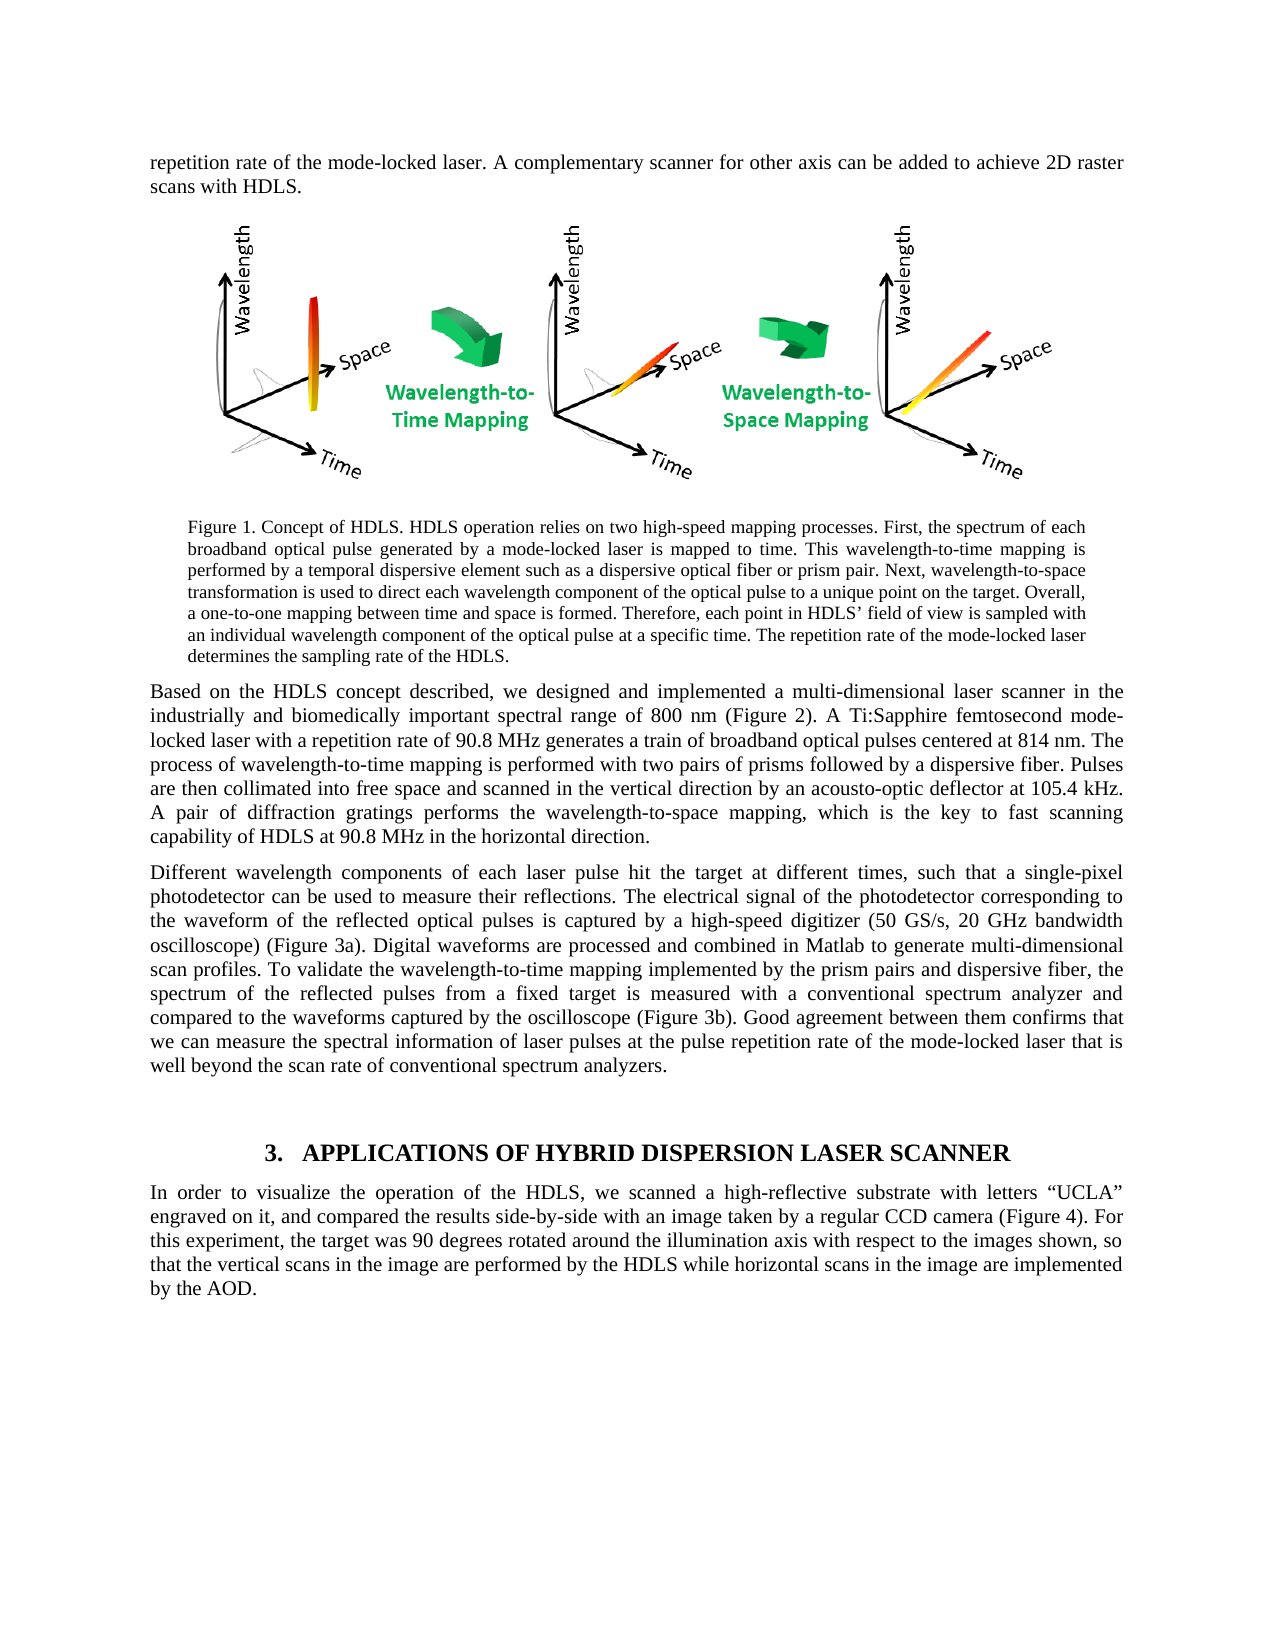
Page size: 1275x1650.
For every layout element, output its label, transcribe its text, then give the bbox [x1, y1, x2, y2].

text In order to visualize the operation of the HDLS, we scanned a high-reflective substrate with letters “UCLA” engraved on it, and compared the results side-by-side with an image taken by a regular CCD camera (Figure 4). For this experiment, the target was 90 degrees rotated around the illumination axis with respect to the images shown, so that the vertical scans in the image are performed by the HDLS while horizontal scans in the image are implemented by the AOD. [150, 1180, 1125, 1300]
text Based on the HDLS concept described, we designed and implemented a multi-dimensional laser scanner in the industrially and biomedically important spectral range of 800 nm (Figure 2). A Ti:Sapphire femtosecond mode-locked laser with a repetition rate of 90.8 MHz generates a train of broadband optical pulses centered at 814 nm. The process of wavelength-to-time mapping is performed with two pairs of prisms followed by a dispersive fiber. Pulses are then collimated into free space and scanned in the vertical direction by an acousto-optic deflector at 105.4 kHz. A pair of diffraction gratings performs the wavelength-to-space mapping, which is the key to fast scanning capability of HDLS at 90.8 MHz in the horizontal direction. [150, 679, 1125, 848]
text Different wavelength components of each laser pulse hit the target at different times, such that a single-pixel photodetector can be used to measure their reflections. The electrical signal of the photodetector corresponding to the waveform of the reflected optical pulses is captured by a high-speed digitizer (50 GS/s, 20 GHz bandwidth oscilloscope) (Figure 3a). Digital waveforms are processed and combined in Matlab to generate multi-dimensional scan profiles. To validate the wavelength-to-time mapping implemented by the prism pairs and dispersive fiber, the spectrum of the reflected pulses from a fixed target is measured with a conventional spectrum analyzer and compared to the waveforms captured by the oscilloscope (Figure 3b). Good agreement between them confirms that we can measure the spectral information of laser pulses at the pulse repetition rate of the mode-locked laser that is well beyond the scan rate of conventional spectrum analyzers. [150, 860, 1125, 1077]
subtitle Applications of Hybrid dispersion laser scanner [150, 1138, 1125, 1167]
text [150, 150, 1125, 198]
picture [202, 210, 1074, 504]
